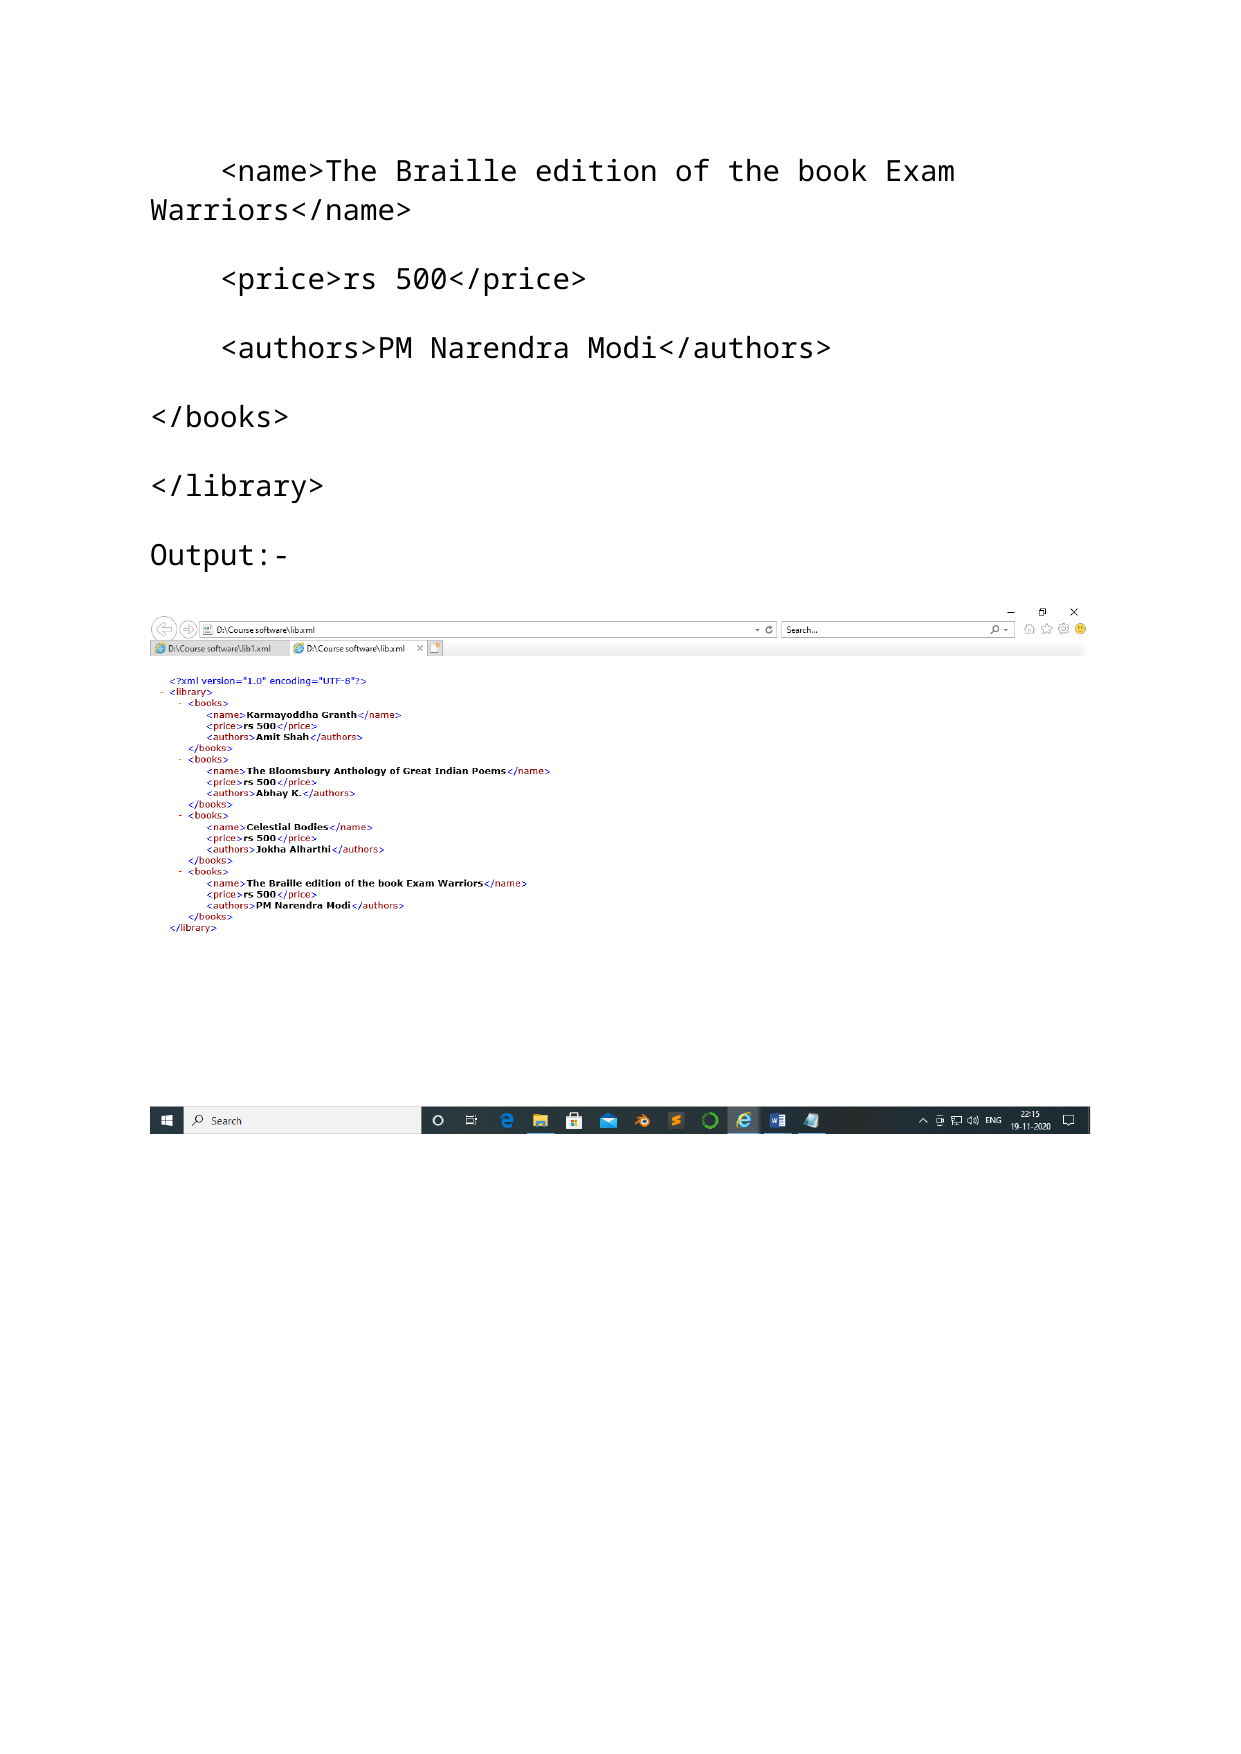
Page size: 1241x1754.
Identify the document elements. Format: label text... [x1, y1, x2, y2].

text <name>The Braille edition of the book Exam Warriors</name> [150, 150, 1090, 229]
picture [150, 602, 1091, 1134]
text <price>rs 500</price> [150, 258, 1090, 298]
text Output:- [150, 534, 1090, 574]
text <authors>PM Narendra Modi</authors> [150, 327, 1090, 367]
text </books> [150, 396, 1090, 436]
text </library> [150, 465, 1090, 505]
